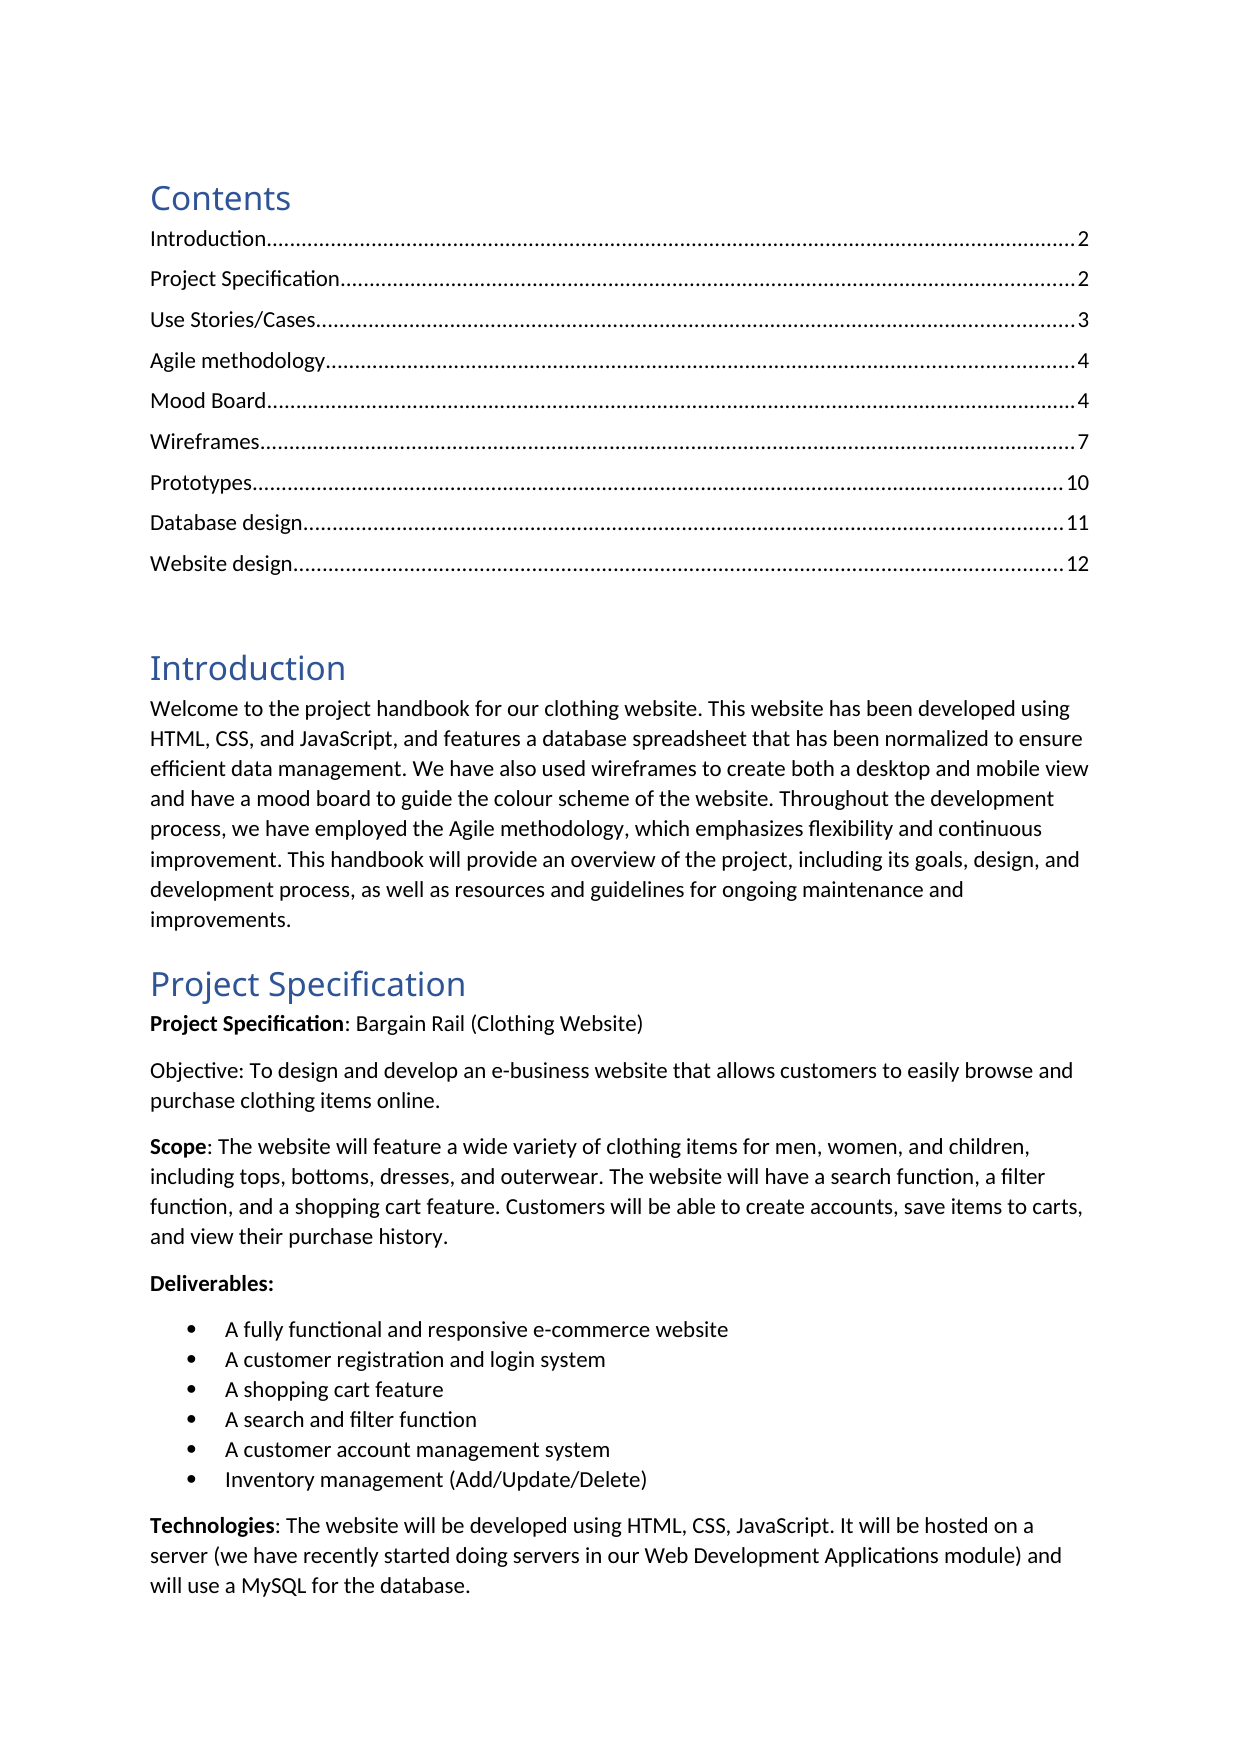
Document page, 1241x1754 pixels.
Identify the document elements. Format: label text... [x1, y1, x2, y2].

subtitle Project Specification [150, 960, 1090, 1006]
text Welcome to the project handbook for our clothing website. This website has been developed using HTML, CSS, and JavaScript, and features a database spreadsheet that has been normalized to ensure efficient data management. We have also used wireframes to create both a desktop and mobile view and have a mood board to guide the colour scheme of the website. Throughout the development process, we have employed the Agile methodology, which emphasizes flexibility and continuous improvement. This handbook will provide an overview of the project, including its goals, design, and development process, as well as resources and guidelines for ongoing maintenance and improvements. [150, 694, 1090, 933]
list A customer registration and login system [187, 1345, 1090, 1373]
list A customer account management system [187, 1435, 1090, 1463]
text Scope: The website will feature a wide variety of clothing items for men, women, and children, including tops, bottoms, dresses, and outerwear. The website will have a search function, a filter function, and a shopping cart feature. Customers will be able to create accounts, save items to carts, and view their purchase history. [150, 1132, 1090, 1250]
list Inventory management (Add/Update/Delete) [187, 1465, 1090, 1493]
text Deliverables: [150, 1269, 1090, 1297]
text Objective: To design and develop an e-business website that allows customers to easily browse and purchase clothing items online. [150, 1056, 1090, 1114]
text Technologies: The website will be developed using HTML, CSS, JavaScript. It will be hosted on a server (we have recently started doing servers in our Web Development Applications module) and will use a MySQL for the database. [150, 1511, 1090, 1599]
text Project Specification: Bargain Rail (Clothing Website) [150, 1009, 1090, 1037]
subtitle Introduction [150, 645, 1090, 690]
list A fully functional and responsive e-commerce website [187, 1315, 1090, 1343]
list A search and filter function [187, 1405, 1090, 1433]
list A shopping cart feature [187, 1375, 1090, 1403]
